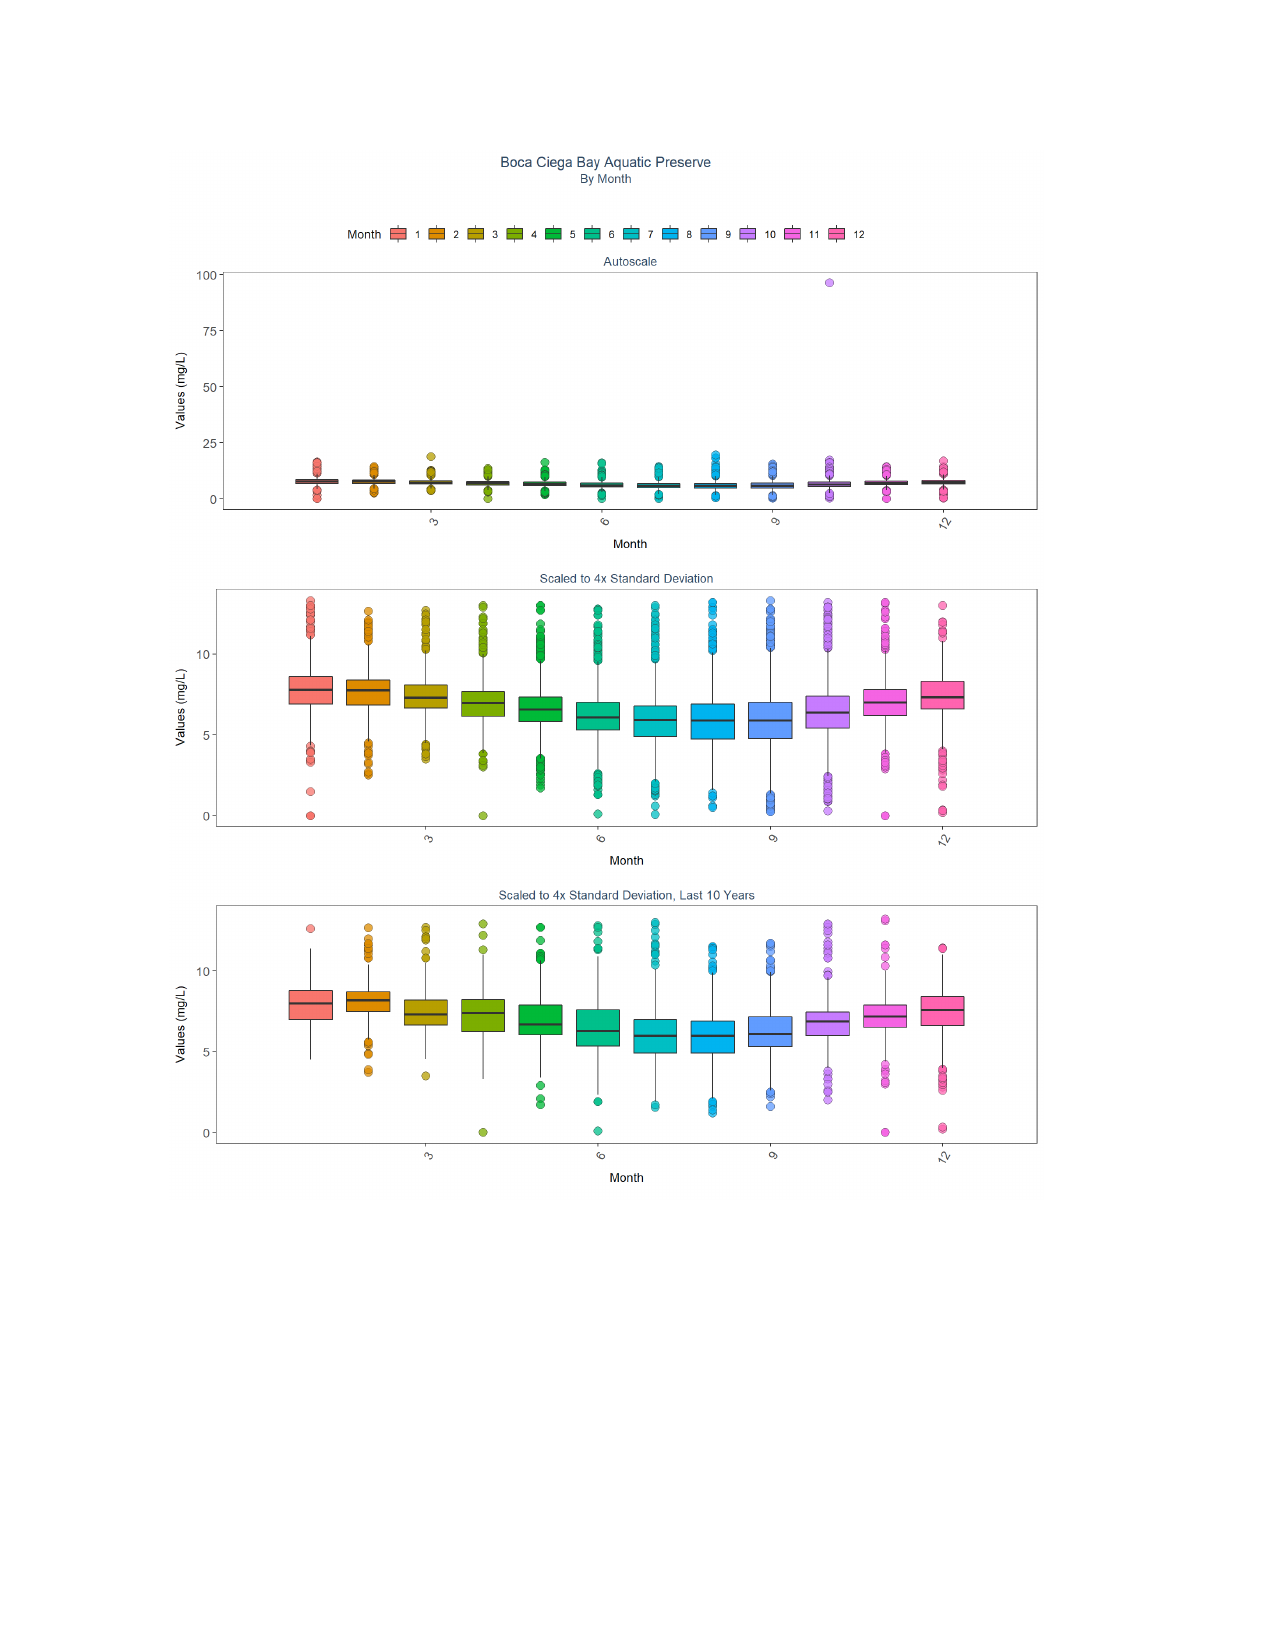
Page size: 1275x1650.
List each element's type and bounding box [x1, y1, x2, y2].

picture [168, 150, 1044, 1200]
